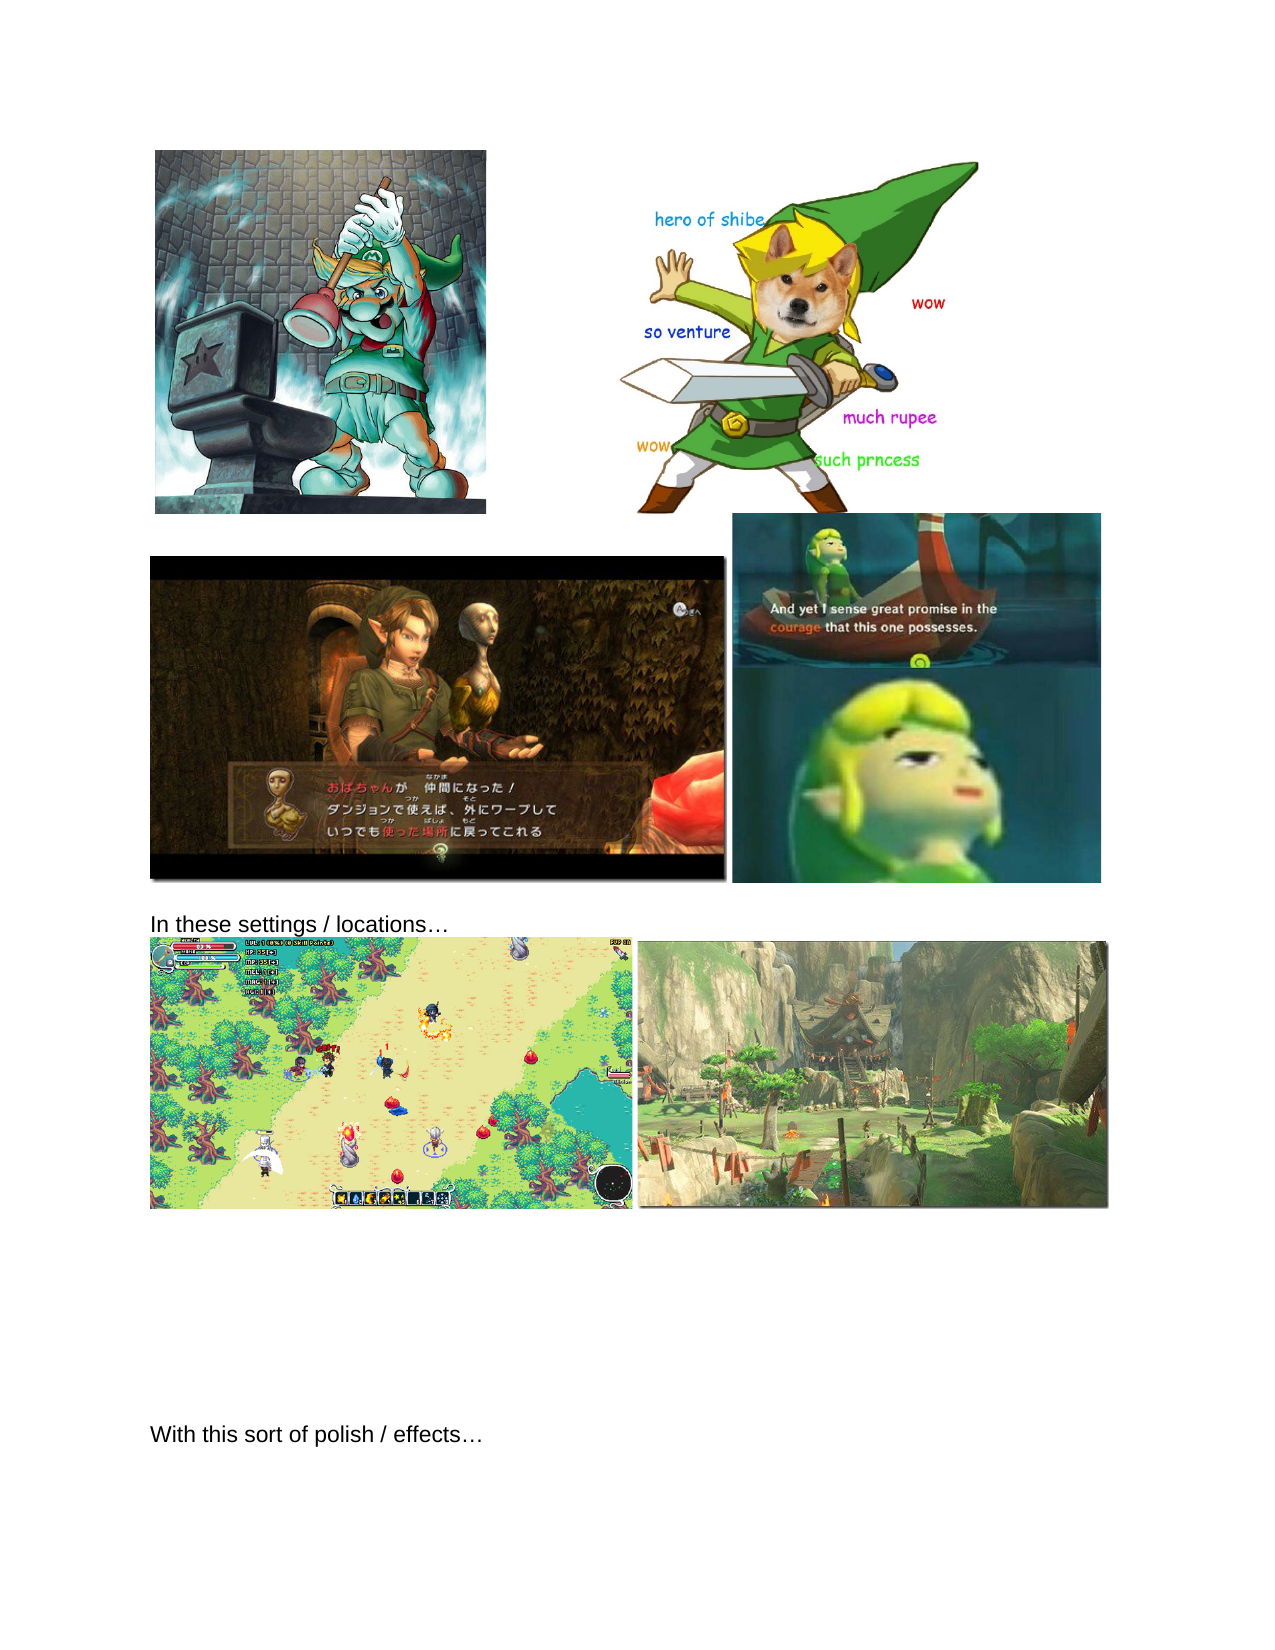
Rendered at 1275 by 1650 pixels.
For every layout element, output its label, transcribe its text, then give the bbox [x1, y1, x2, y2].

picture [150, 937, 633, 1209]
picture [155, 150, 1113, 883]
picture [637, 941, 1109, 1209]
text With this sort of polish / effects… [150, 1421, 1125, 1448]
text In these settings / locations… [150, 911, 1125, 937]
picture [150, 556, 728, 883]
